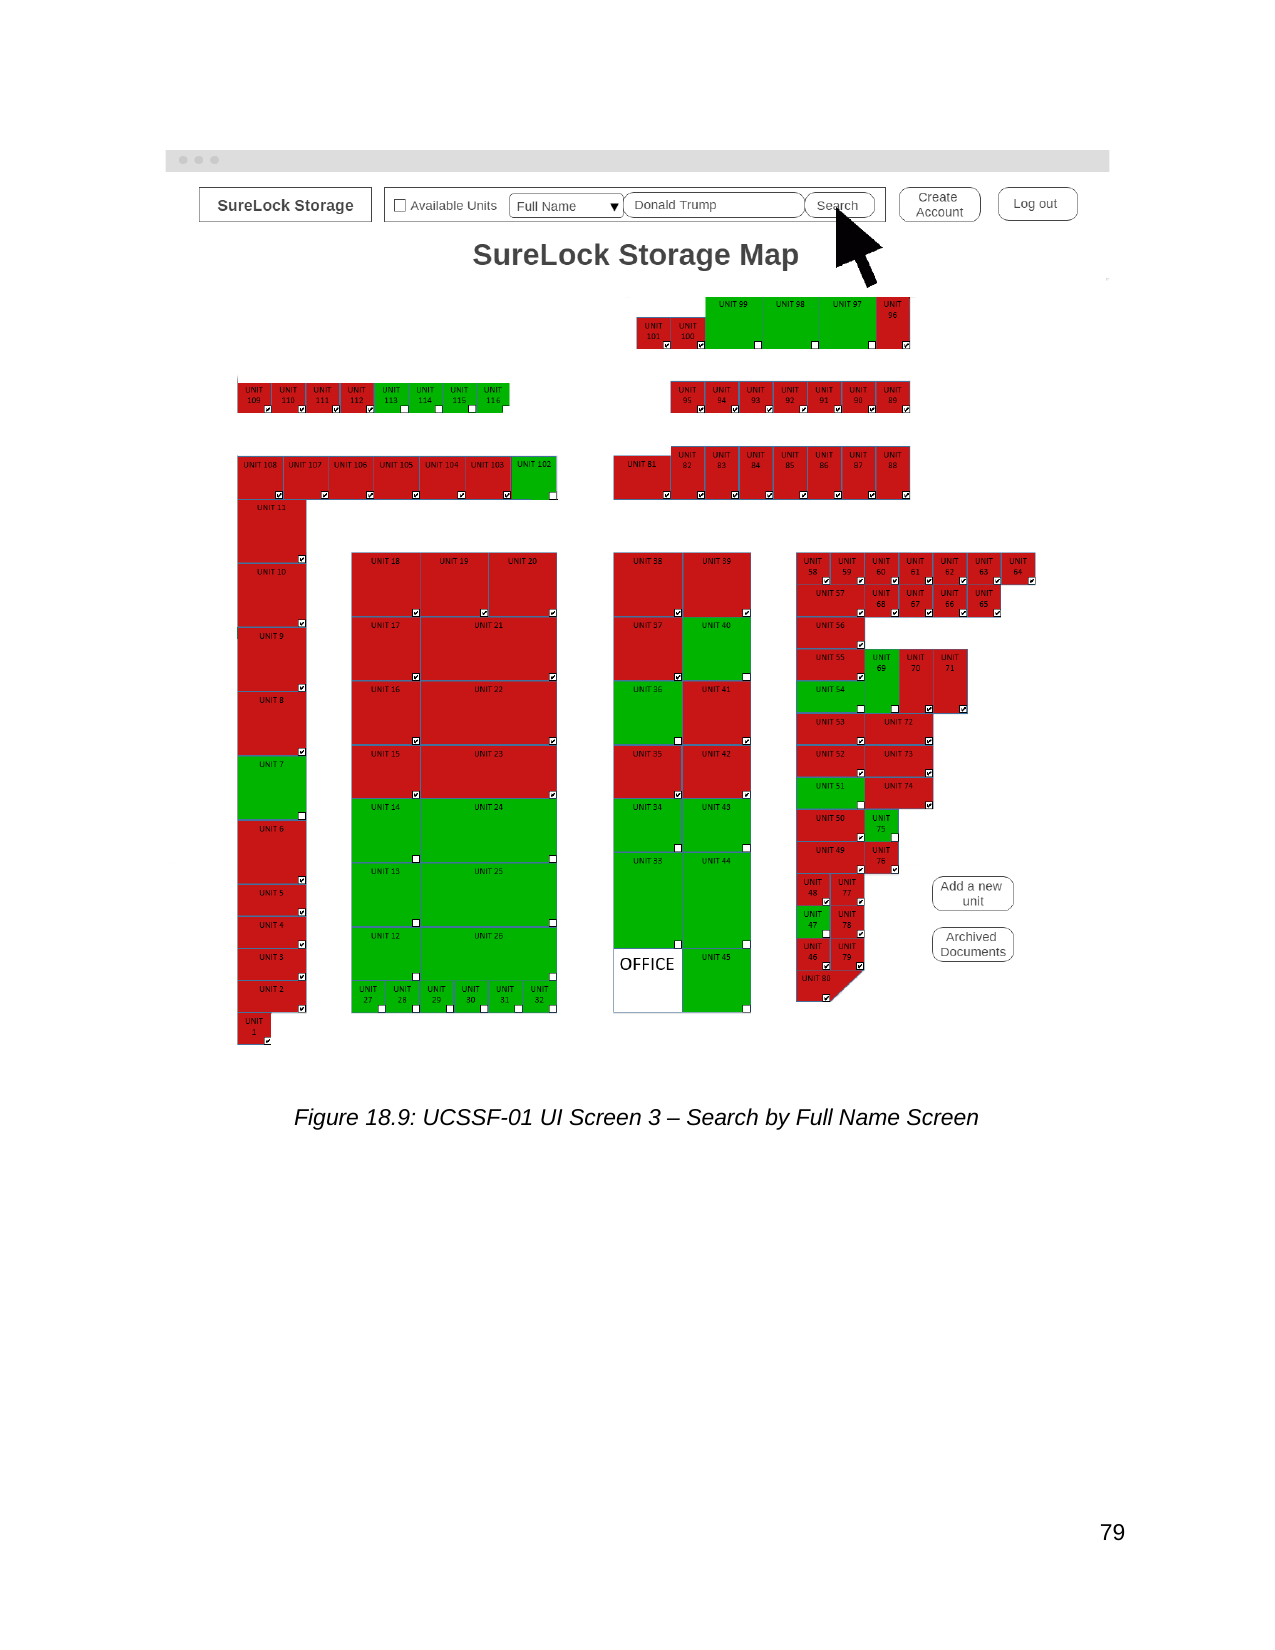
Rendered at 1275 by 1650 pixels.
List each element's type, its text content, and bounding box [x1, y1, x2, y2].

picture [165, 150, 1110, 1100]
